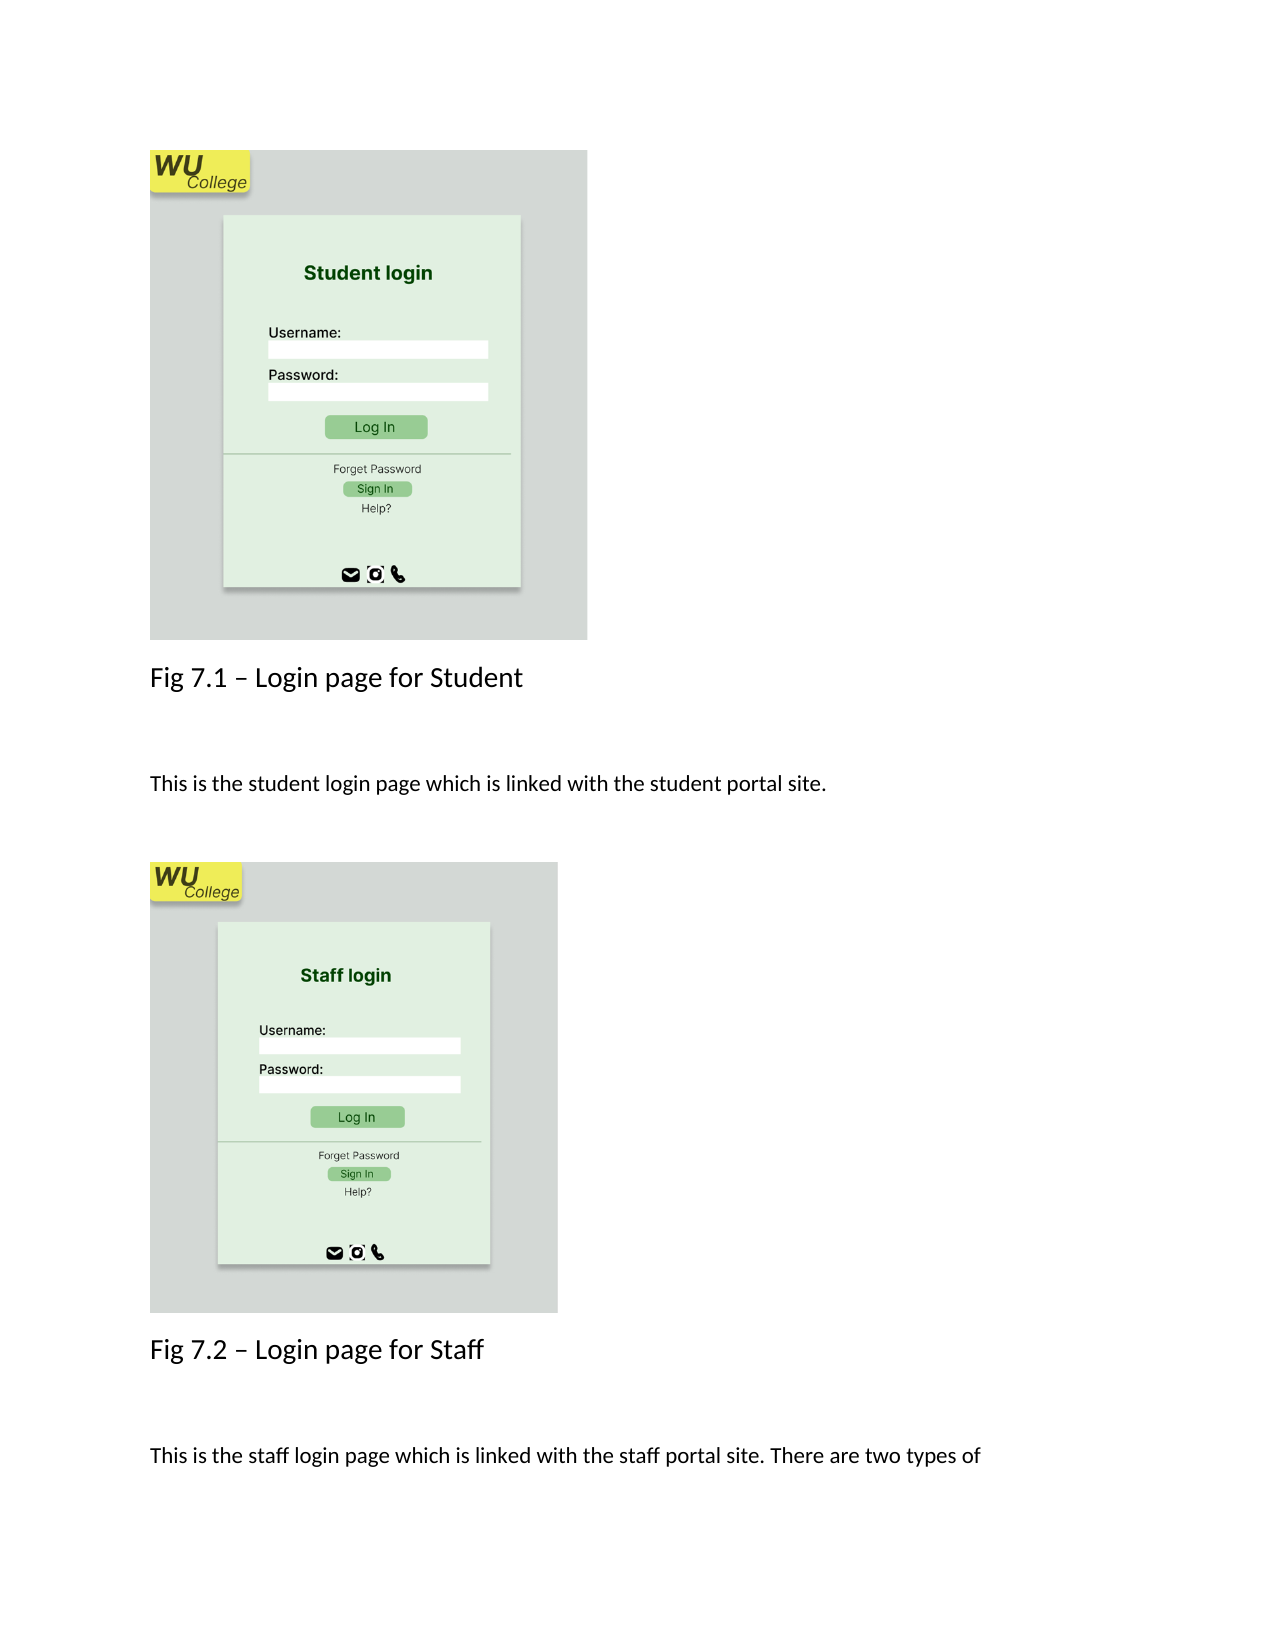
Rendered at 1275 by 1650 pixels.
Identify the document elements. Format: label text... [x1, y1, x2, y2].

text This is the student login page which is linked with the student portal site. [150, 769, 1125, 797]
text Fig 7.2 – Login page for Staff [150, 1331, 1125, 1367]
picture [150, 150, 588, 640]
text This is the staff login page which is linked with the staff portal site. There are two types of [150, 1441, 1125, 1469]
text Fig 7.1 – Login page for Student [150, 659, 1125, 694]
picture [150, 862, 558, 1313]
